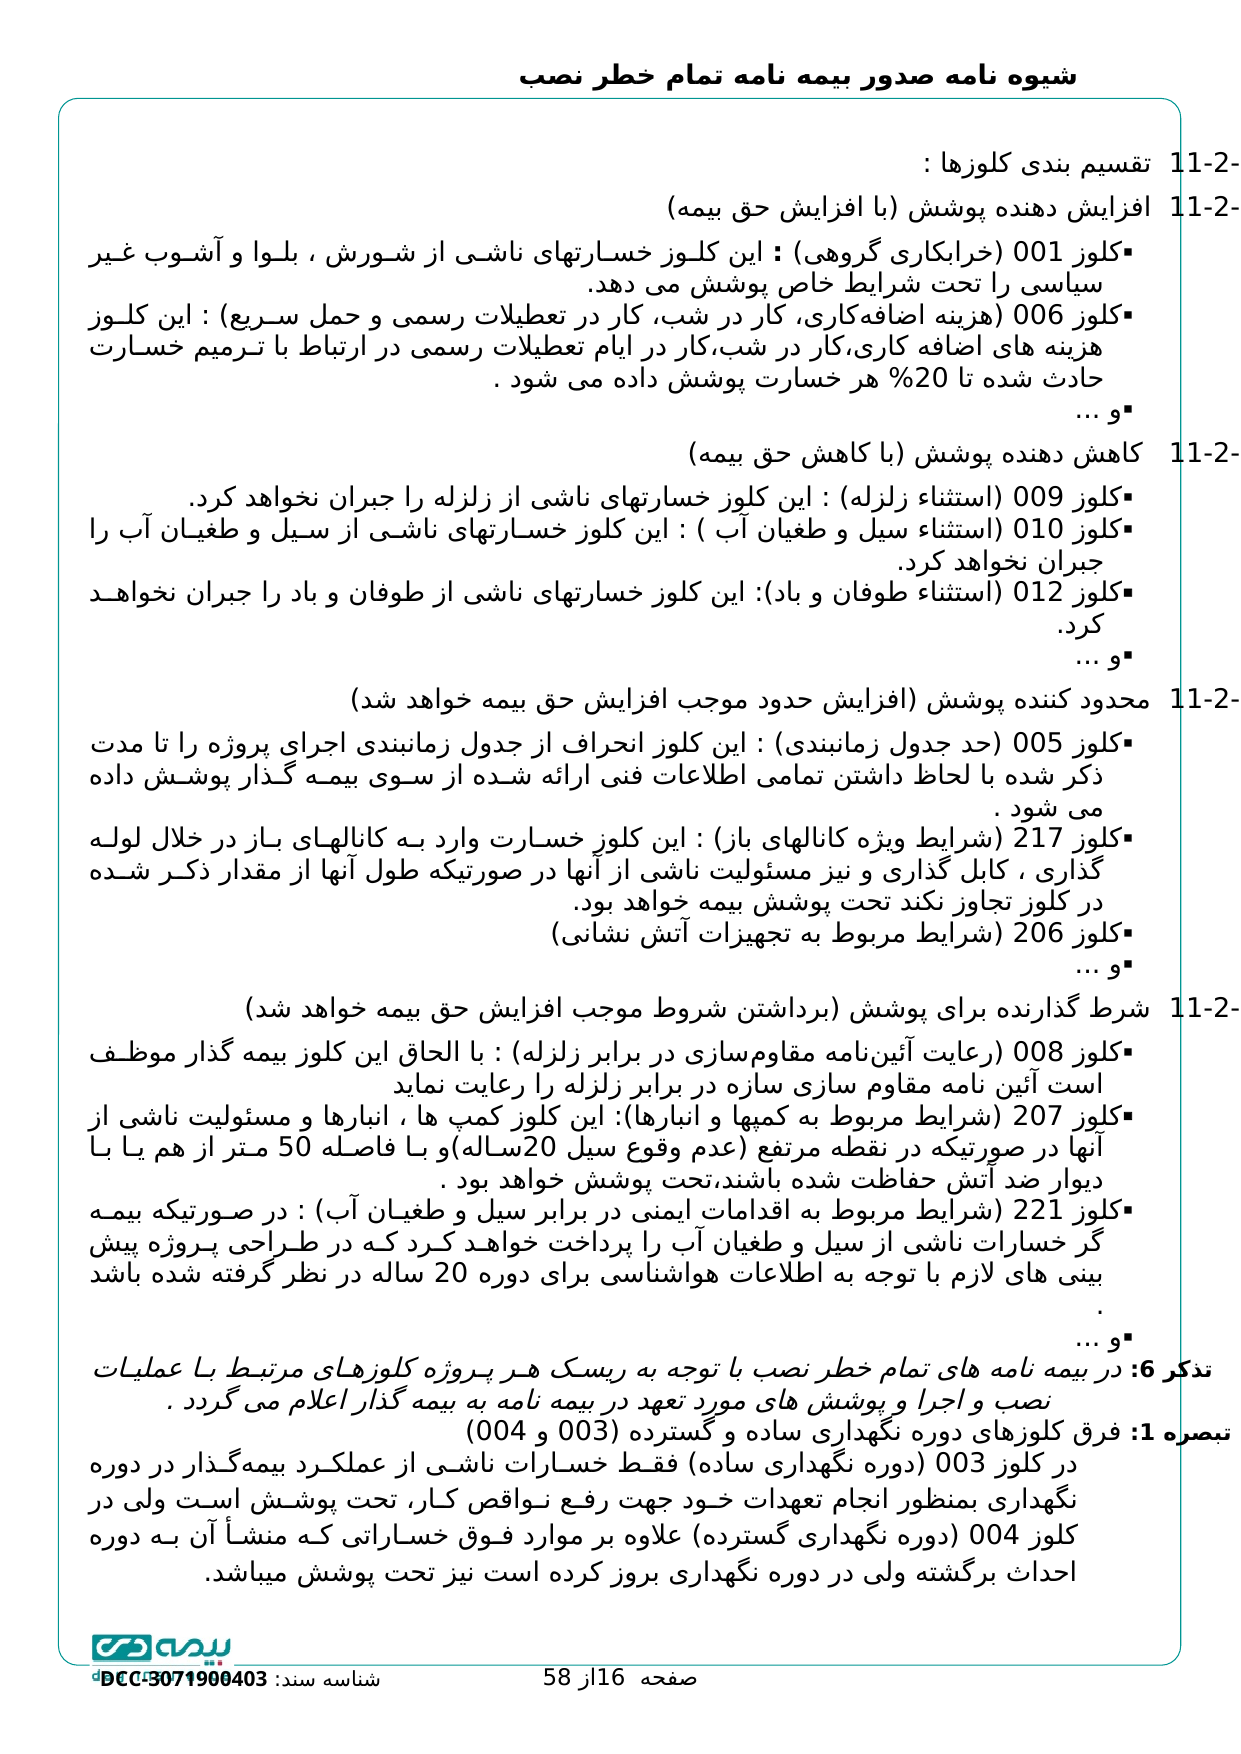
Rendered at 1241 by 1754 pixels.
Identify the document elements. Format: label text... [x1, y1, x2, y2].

text و ... [89, 394, 1122, 425]
text کلوز 221 (شرایط مربوط به اقدامات ایمنی در برابر سیل و طغیان آب) : در صورتیکه بیمه گر خسارات ناشی از سیل و طغیان آب را پرداخت خواهد کرد که در طراحی پروژه پیش بینی های لازم با توجه به اطلاعات هواشناسی برای دوره 20 ساله در نظر گرفته شده باشد . [89, 1194, 1122, 1321]
text کلوز 207 (شرایط مربوط به کمپها و انبارها): این کلوز کمپ ها ، انبارها و مسئولیت ناشی از آنها در صورتیکه در نقطه مرتفع (عدم وقوع سیل 20ساله)و با فاصله 50 متر از هم یا با دیوار ضد آتش حفاظت شده باشند،تحت پوشش خواهد بود . [89, 1100, 1122, 1194]
text کلوز 001 (خرابکاری گروهی) : این کلوز خسارتهای ناشی از شورش ، بلوا و آشوب غیر سیاسی را تحت شرایط خاص پوشش می دهد. [89, 236, 1122, 299]
text کلوز 010 (استثناء سیل و طغیان آب ) : این کلوز خسارتهای ناشی از سیل و طغیان آب را جبران نخواهد کرد. [89, 513, 1122, 576]
text کلوز 009 (استثناء زلزله) : این کلوز خسارتهای ناشی از زلزله را جبران نخواهد کرد. [89, 482, 1122, 513]
text و ... [89, 639, 1122, 671]
picture [89, 1633, 235, 1688]
text کلوز 217 (شرایط ویژه کانالهای باز) : این کلوز خسارت وارد به کانالهای باز در خلال لوله گذاری ، کابل گذاری و نیز مسئولیت ناشی از آنها در صورتیکه طول آنها از مقدار ذکر شده در کلوز تجاوز نکند تحت پوشش بیمه خواهد بود. [89, 822, 1122, 917]
text کلوز 206 (شرایط مربوط به تجهیزات آتش نشانی) [89, 917, 1122, 949]
subtitle تقسیم بندی کلوزها : [89, 148, 1152, 179]
text و ... [89, 949, 1122, 980]
subtitle شرط گذارنده برای پوشش (برداشتن شروط موجب افزایش حق بیمه خواهد شد) [89, 993, 1152, 1024]
text کلوز 008 (رعایت آئین‌نامه مقاوم‌سازی در برابر زلزله) : با الحاق این کلوز بیمه گذار موظف است آئین نامه مقاوم سازی سازه در برابر زلزله را رعایت نماید [89, 1037, 1122, 1100]
text کلوز 005 (حد جدول زمانبندی) : این کلوز انحراف از جدول زمانبندی اجرای پروژه را تا مدت ذکر شده با لحاظ داشتن تمامی اطلاعات فنی ارائه شده از سوی بیمه گذار پوشش داده می شود . [89, 728, 1122, 822]
text کلوز 012 (استثناء طوفان و باد): این کلوز خسارتهای ناشی از طوفان و باد را جبران نخواهد کرد. [89, 576, 1122, 639]
subtitle کاهش دهنده پوشش (با کاهش حق بیمه) [89, 438, 1152, 469]
text در بیمه نامه های تمام خطر نصب با توجه به ریسک هر پروژه کلوزهای مرتبط با عملیات نصب و اجرا و پوشش های مورد تعهد در بیمه نامه به بیمه گذار اعلام می گردد . [89, 1352, 1122, 1416]
text در کلوز 003 (دوره نگهداری ساده) فقط خسارات ناشی از عملکرد بیمه‌گذار در دوره نگهداری بمنظور انجام تعهدات خود جهت رفع نواقص کار، تحت پوشش است ولی در کلوز 004 (دوره نگهداری گسترده) علاوه بر موارد فوق خساراتی که منشأ آن به دوره احداث برگشته ولی در دوره نگهداری بروز کرده است نیز تحت پوشش میباشد. [89, 1447, 1078, 1587]
text فرق کلوزهای دوره نگهداری ساده و گسترده (003 و 004) [89, 1416, 1122, 1447]
subtitle محدود کننده پوشش (افزایش حدود موجب افزایش حق بیمه خواهد شد) [89, 684, 1152, 715]
text و ... [89, 1321, 1122, 1352]
subtitle افزایش دهنده پوشش (با افزایش حق بیمه) [89, 192, 1152, 223]
text کلوز 006 (هزینه اضافه‌کاری، کار در شب، کار در تعطیلات رسمی و حمل سریع) : این کلوز هزینه های اضافه کاری،کار در شب،کار در ایام تعطیلات رسمی در ارتباط با ترمیم خسارت حادث شده تا 20% هر خسارت پوشش داده می شود . [89, 299, 1122, 394]
